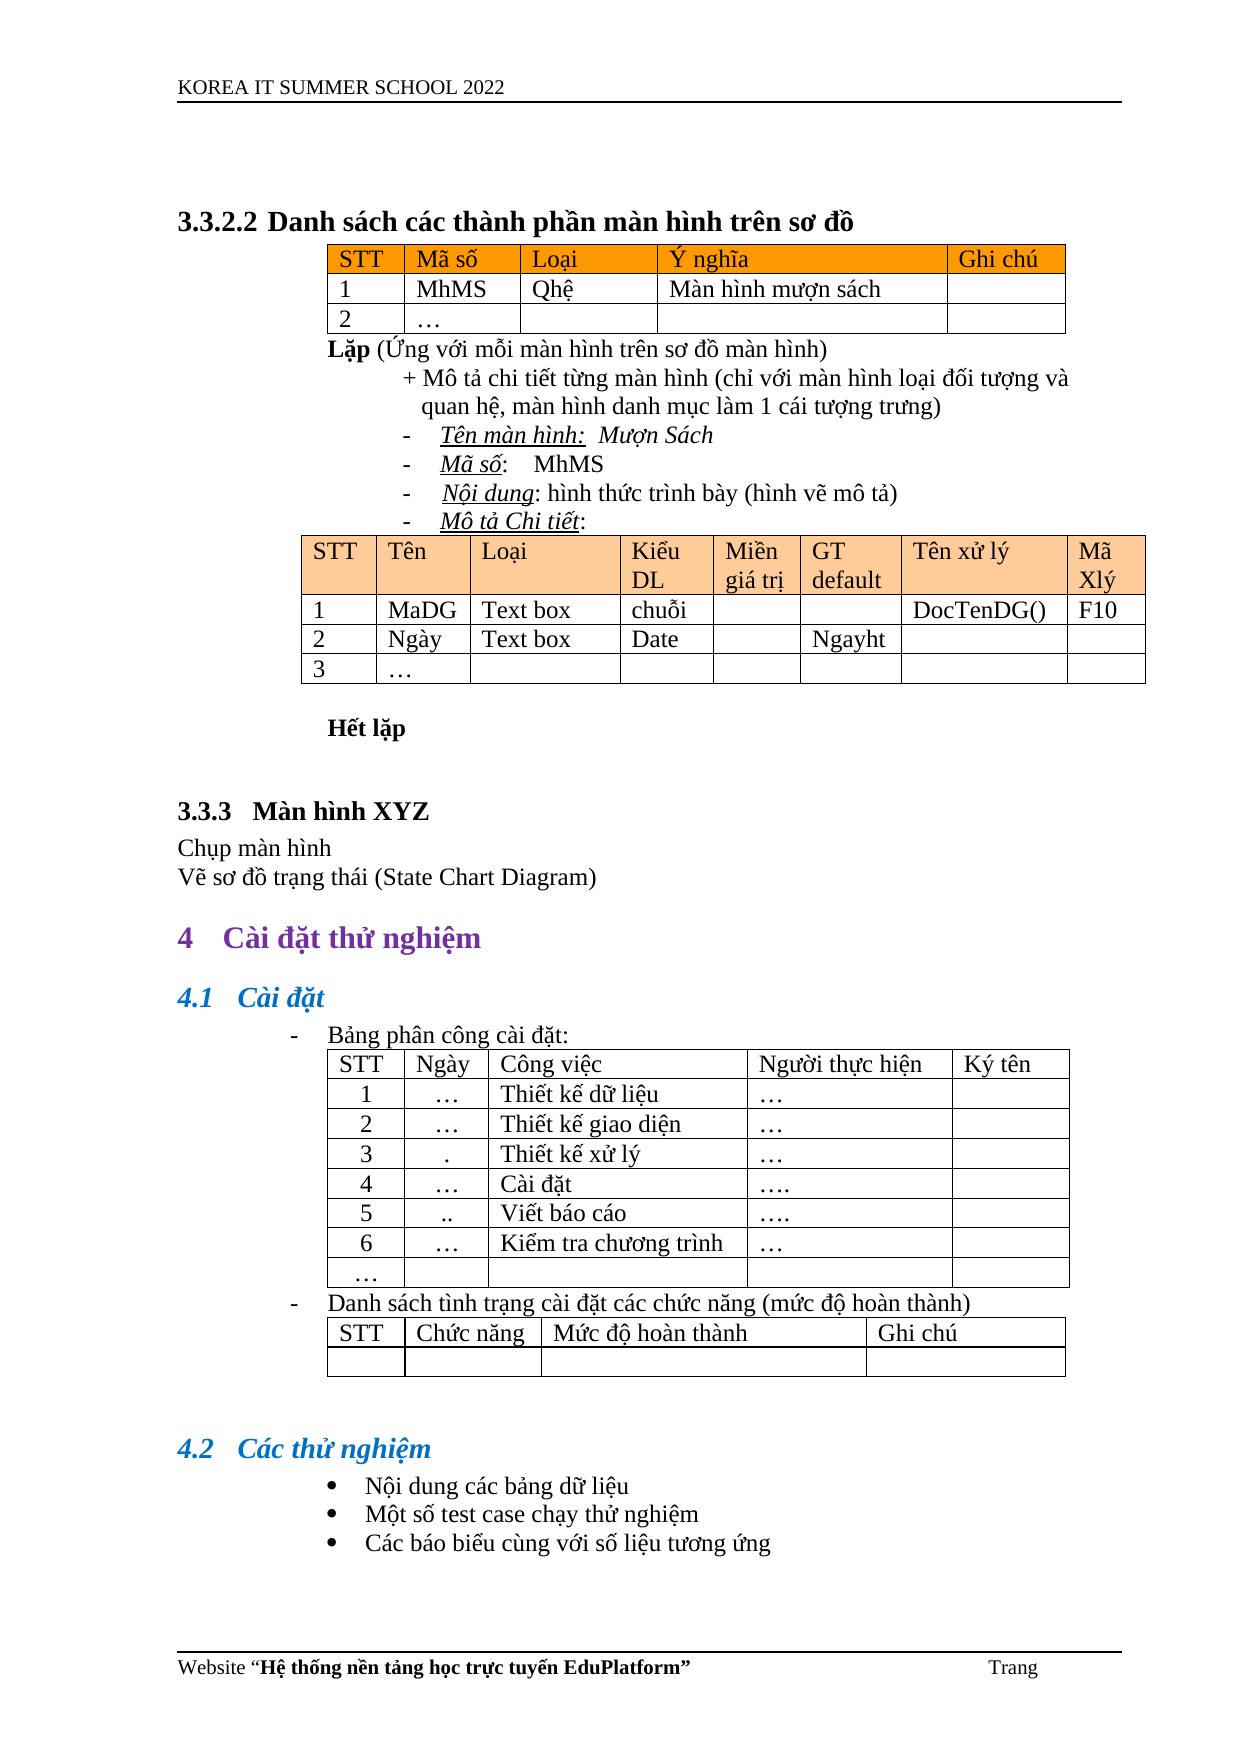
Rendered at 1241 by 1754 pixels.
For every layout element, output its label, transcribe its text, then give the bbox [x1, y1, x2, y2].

table_cell … [328, 1258, 404, 1287]
table_cell [658, 304, 947, 333]
table_cell . [405, 1139, 488, 1168]
table_cell MhMS [405, 274, 520, 303]
table_cell [867, 1348, 1065, 1376]
table_cell [801, 654, 901, 683]
table_cell … [405, 1169, 488, 1197]
table_cell Date [621, 625, 713, 653]
table_cell [1068, 654, 1145, 683]
table_cell … [405, 1228, 488, 1257]
table_cell [714, 625, 800, 653]
table_cell 2 [328, 304, 404, 333]
text Lặp (Ứng với mỗi màn hình trên sơ đồ màn hình) [290, 334, 1122, 363]
table_cell 1 [328, 274, 404, 303]
list Bảng phân công cài đặt: [290, 1020, 1122, 1048]
table_cell … [748, 1228, 952, 1257]
table_header STT [328, 1318, 404, 1346]
table_header Kiểu DL [621, 536, 713, 594]
table_header Ghi chú [948, 245, 1065, 273]
table_cell [948, 274, 1065, 303]
subtitle Cài đặt thử nghiệm [177, 919, 1122, 955]
subtitle Màn hình XYZ [177, 795, 1122, 827]
table_cell [953, 1199, 1069, 1227]
table_cell [953, 1258, 1069, 1287]
table_header STT [328, 1050, 404, 1078]
list Tên màn hình: Mượn Sách [402, 420, 1122, 449]
table_cell Kiểm tra chương trình [489, 1228, 747, 1257]
text - Nội dung: hình thức trình bày (hình vẽ mô tả) [327, 478, 1122, 506]
table_cell 2 [302, 625, 376, 653]
table_header Miền giá trị [714, 536, 800, 594]
table_cell 4 [328, 1169, 404, 1197]
table_cell Cài đặt [489, 1169, 747, 1197]
table_cell [471, 654, 620, 683]
text Hết lặp [327, 713, 1122, 742]
table_cell 2 [328, 1109, 404, 1138]
table_cell … [405, 304, 520, 333]
table_cell [406, 1348, 541, 1376]
table_cell [489, 1258, 747, 1287]
table_cell [953, 1139, 1069, 1168]
table_cell … [748, 1079, 952, 1108]
table_cell 1 [302, 595, 376, 623]
table_cell [748, 1258, 952, 1287]
table_cell [521, 304, 657, 333]
list Nội dung các bảng dữ liệu [327, 1471, 1122, 1499]
table_cell [714, 595, 800, 623]
table_cell Ngày [377, 625, 470, 653]
table_cell Viết báo cáo [489, 1199, 747, 1227]
table_header Công việc [489, 1050, 747, 1078]
table_cell [953, 1169, 1069, 1197]
table_cell …. [748, 1199, 952, 1227]
table_cell DocTenDG() [902, 595, 1067, 623]
table_cell … [405, 1079, 488, 1108]
table_cell Text box [471, 595, 620, 623]
table_cell MaDG [377, 595, 470, 623]
table_cell .. [405, 1199, 488, 1227]
text Vẽ sơ đồ trạng thái (State Chart Diagram) [177, 862, 1122, 890]
table_cell Thiết kế xử lý [489, 1139, 747, 1168]
table_header Tên xử lý [902, 536, 1067, 594]
table_header Người thực hiện [748, 1050, 952, 1078]
table_header Loại [521, 245, 657, 273]
table_header Ký tên [953, 1050, 1069, 1078]
table_cell … [748, 1109, 952, 1138]
table_header Loại [471, 536, 620, 594]
table_cell Thiết kế giao diện [489, 1109, 747, 1138]
table_header Ghi chú [867, 1318, 1065, 1346]
table_header Ý nghĩa [658, 245, 947, 273]
table_cell [542, 1348, 866, 1376]
table_cell [801, 595, 901, 623]
table_cell … [405, 1109, 488, 1138]
table_cell 3 [302, 654, 376, 683]
table_header Chức năng [406, 1318, 541, 1346]
table_cell Thiết kế dữ liệu [489, 1079, 747, 1108]
list Các báo biểu cùng với số liệu tương ứng [327, 1528, 1122, 1557]
table_cell F10 [1068, 595, 1145, 623]
table_cell [953, 1109, 1069, 1138]
table_header Mã Xlý [1068, 536, 1145, 594]
table_cell … [748, 1139, 952, 1168]
text + Mô tả chi tiết từng màn hình (chỉ với màn hình loại đối tượng và quan hệ, màn hình danh mục làm 1 cái tượng trưng) [402, 363, 1122, 420]
table_cell 1 [328, 1079, 404, 1108]
table_cell … [377, 654, 470, 683]
table_header Mã số [405, 245, 520, 273]
table_cell Text box [471, 625, 620, 653]
table_cell [953, 1079, 1069, 1108]
text Chụp màn hình [177, 833, 1122, 862]
list Mã số: MhMS [402, 449, 1122, 478]
subtitle Danh sách các thành phần màn hình trên sơ đồ [177, 204, 1122, 237]
table_header STT [302, 536, 376, 594]
table_cell [621, 654, 713, 683]
list Mô tả Chi tiết: [402, 506, 1122, 535]
table_cell [1068, 625, 1145, 653]
table_cell Màn hình mượn sách [658, 274, 947, 303]
table_cell …. [748, 1169, 952, 1197]
table_header Mức độ hoàn thành [542, 1318, 866, 1346]
table_cell 6 [328, 1228, 404, 1257]
table_header Tên [377, 536, 470, 594]
table_cell [902, 625, 1067, 653]
list Một số test case chạy thử nghiệm [327, 1499, 1122, 1528]
table_cell [953, 1228, 1069, 1257]
table_header STT [328, 245, 404, 273]
table_cell [902, 654, 1067, 683]
table_cell [405, 1258, 488, 1287]
table_header Ngày [405, 1050, 488, 1078]
table_cell chuỗi [621, 595, 713, 623]
table_header GT default [801, 536, 901, 594]
table_cell Ngayht [801, 625, 901, 653]
table_cell [948, 304, 1065, 333]
table_cell [714, 654, 800, 683]
subtitle Các thử nghiệm [177, 1431, 1122, 1464]
list Danh sách tình trạng cài đặt các chức năng (mức độ hoàn thành) [290, 1288, 1122, 1317]
table_cell 5 [328, 1199, 404, 1227]
table_cell 3 [328, 1139, 404, 1168]
table_cell [328, 1348, 404, 1376]
subtitle Cài đặt [177, 980, 1122, 1013]
table_cell Qhệ [521, 274, 657, 303]
